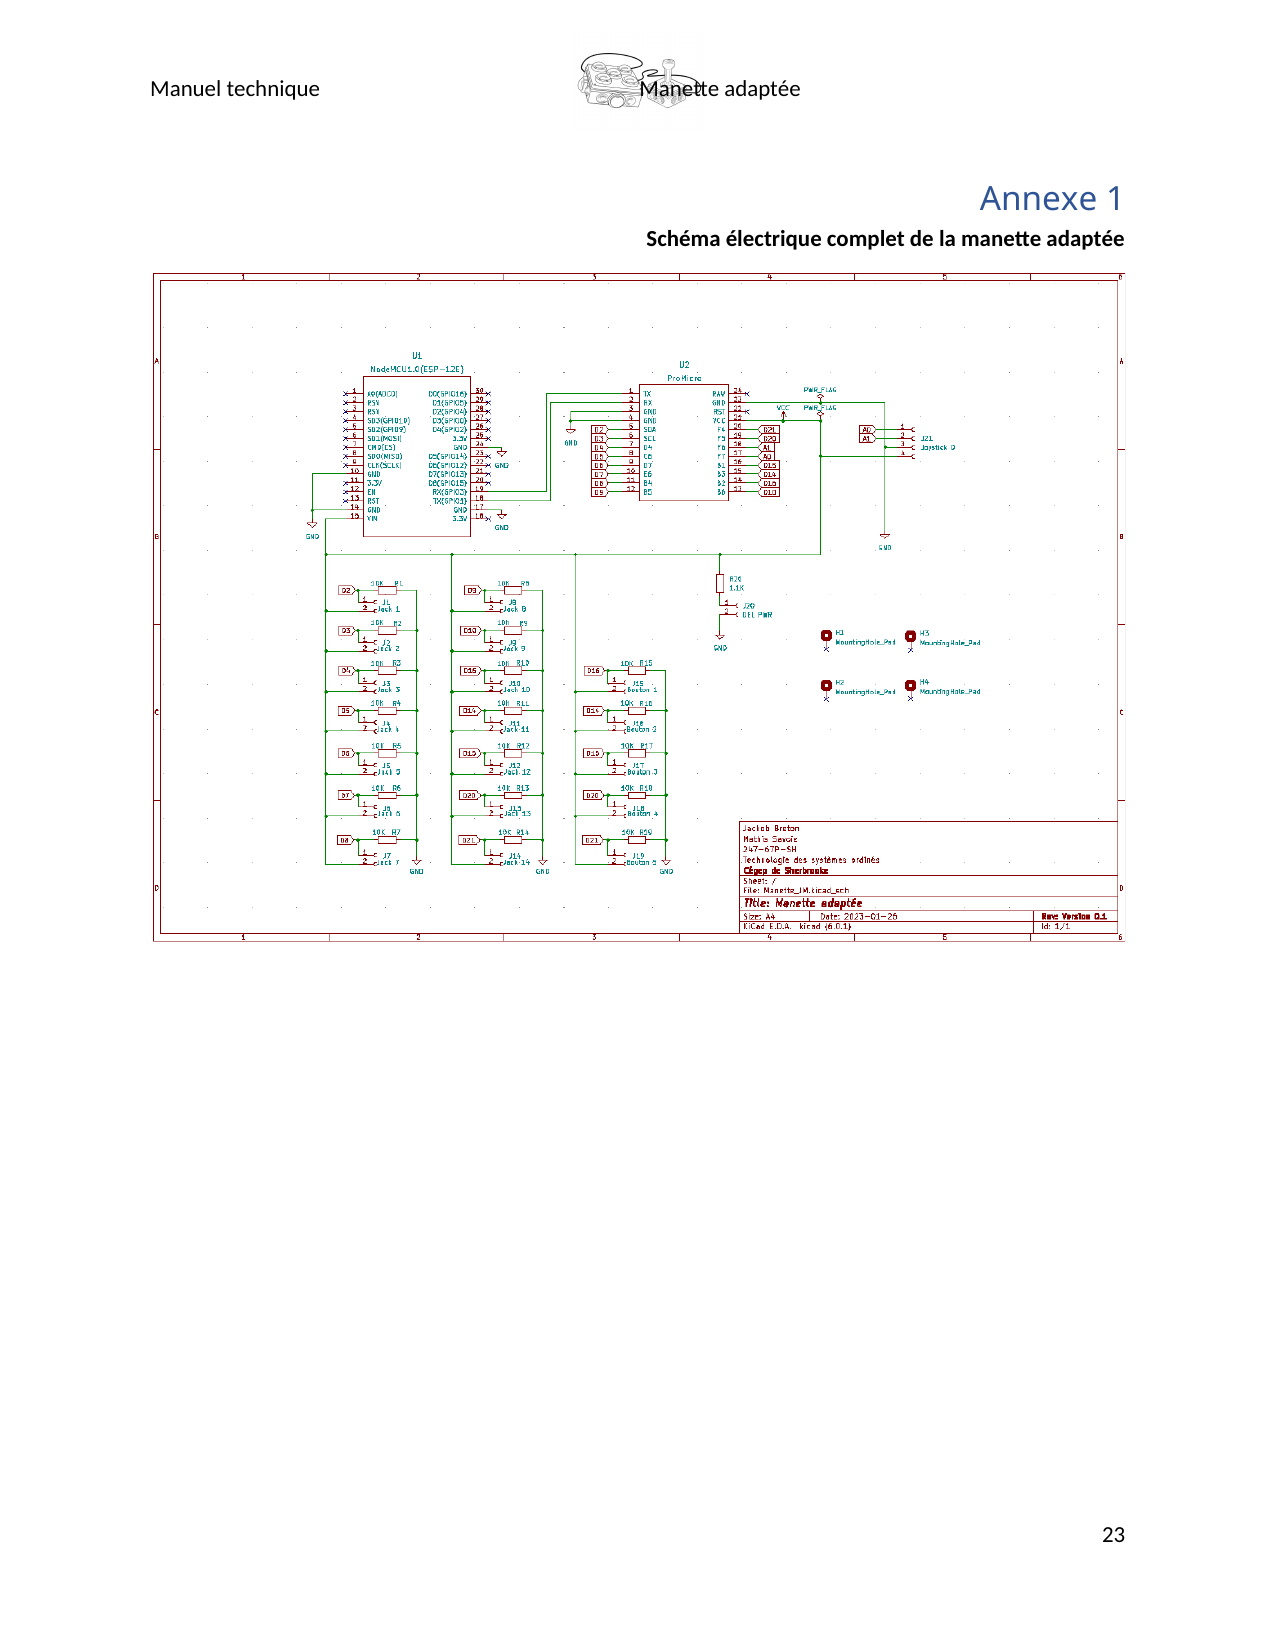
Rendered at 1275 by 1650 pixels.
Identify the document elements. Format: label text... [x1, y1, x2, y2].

subtitle Annexe 1 [150, 175, 1125, 220]
picture [150, 270, 1125, 942]
picture [571, 31, 704, 131]
text Schéma électrique complet de la manette adaptée [150, 224, 1125, 252]
